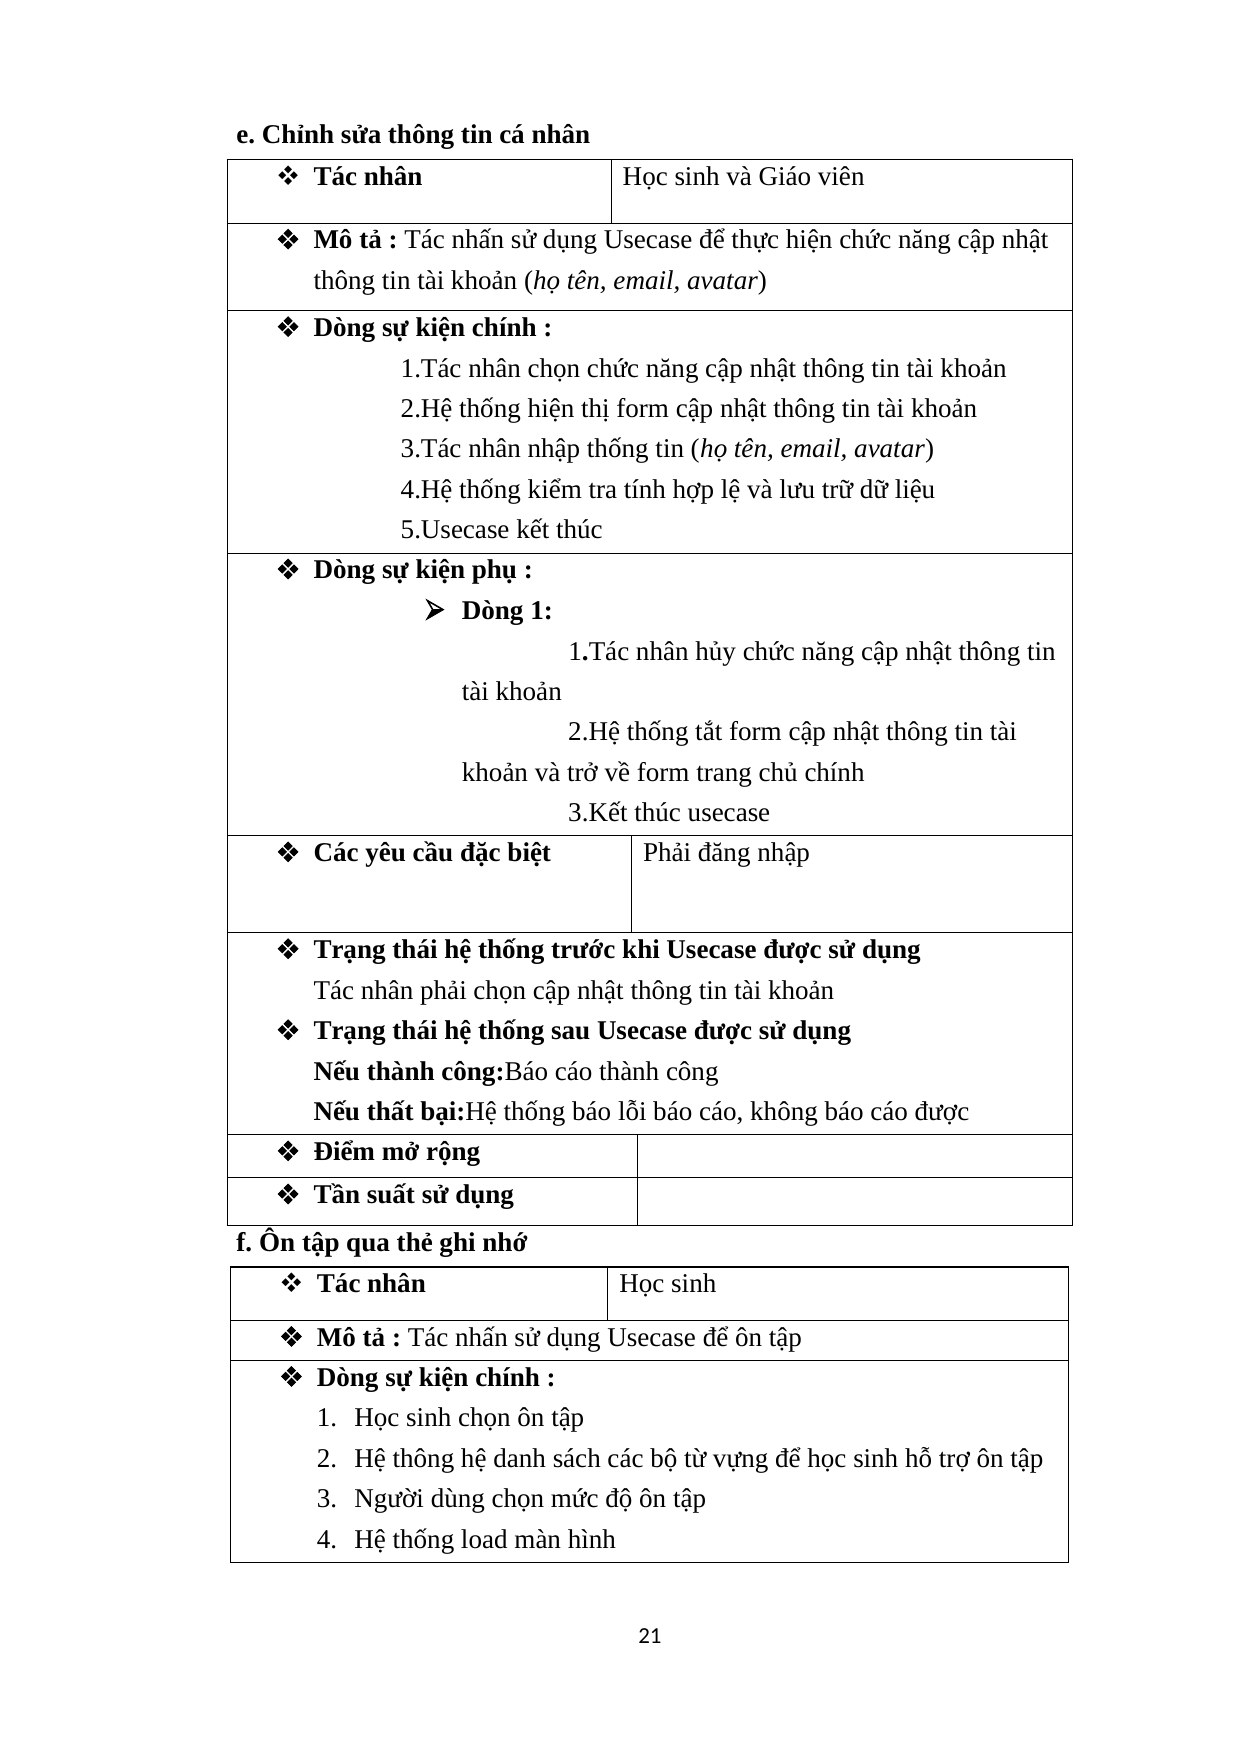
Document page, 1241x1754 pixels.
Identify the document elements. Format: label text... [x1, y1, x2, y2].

table_cell Các yêu cầu đặc biệt [228, 836, 631, 932]
table_cell Điểm mở rộng [228, 1135, 637, 1177]
table_cell Trạng thái hệ thống trước khi Usecase được sử dụng Tác nhân phải chọn cập nhật thông tin tài khoản Trạng thái hệ thống sau Usecase được sử dụng Nếu thành công:Báo cáo thành công Nếu thất bại:Hệ thống báo lỗi báo cáo, không báo cáo được [228, 933, 1072, 1134]
table_header Học sinh [608, 1268, 1068, 1320]
table_cell Phải đăng nhập [632, 836, 1072, 932]
table_cell Mô tả : Tác nhấn sử dụng Usecase để thực hiện chức năng cập nhật thông tin tài khoản (họ tên, email, avatar) [228, 224, 1072, 310]
table_header Tác nhân [231, 1268, 607, 1320]
table_cell Tần suất sử dụng [228, 1178, 637, 1225]
table_cell [638, 1135, 1072, 1177]
table_cell Mô tả : Tác nhấn sử dụng Usecase để ôn tập [231, 1321, 1068, 1360]
table_header Học sinh và Giáo viên [612, 160, 1072, 223]
table_cell [638, 1178, 1072, 1225]
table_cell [231, 1361, 1068, 1562]
table_cell Dòng sự kiện chính : 1.Tác nhân chọn chức năng cập nhật thông tin tài khoản 2.Hệ thống hiện thị form cập nhật thông tin tài khoản 3.Tác nhân nhập thống tin (họ tên, email, avatar) 4.Hệ thống kiểm tra tính hợp lệ và lưu trữ dữ liệu 5.Usecase kết thúc [228, 311, 1072, 552]
list f. Ôn tập qua thẻ ghi nhớ [177, 1226, 1122, 1257]
table_header Tác nhân [228, 160, 611, 223]
list e. Chỉnh sửa thông tin cá nhân [177, 118, 1122, 149]
table_cell Dòng sự kiện phụ : Dòng 1: 1.Tác nhân hủy chức năng cập nhật thông tin tài khoản 2.Hệ thống tắt form cập nhật thông tin tài khoản và trở về form trang chủ chính 3.Kết thúc usecase [228, 554, 1072, 835]
